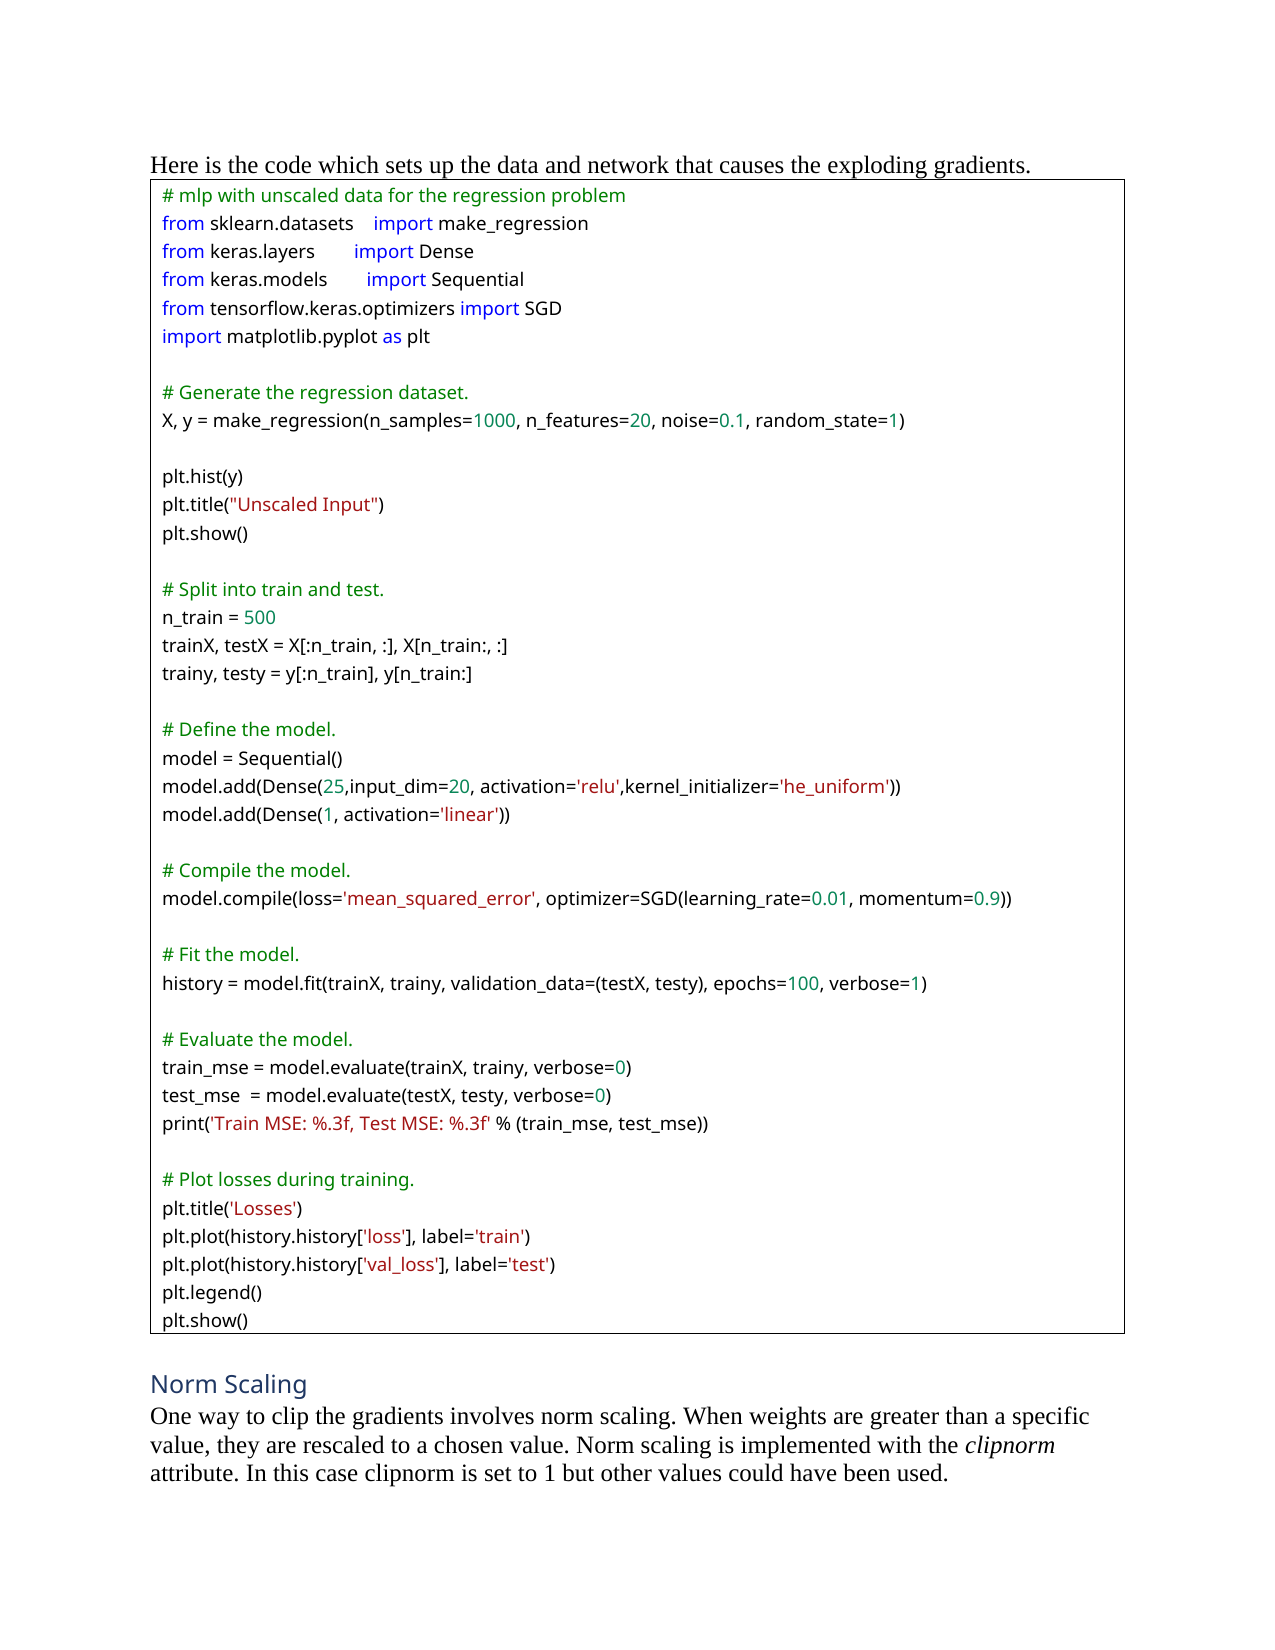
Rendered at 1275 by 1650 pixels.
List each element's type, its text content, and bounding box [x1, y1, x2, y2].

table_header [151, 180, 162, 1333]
text Here is the code which sets up the data and network that causes the exploding gradients. [150, 150, 1125, 179]
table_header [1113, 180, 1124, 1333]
text One way to clip the gradients involves norm scaling. When weights are greater than a specific value, they are rescaled to a chosen value. Norm scaling is implemented with the clipnorm attribute. In this case clipnorm is set to 1 but other values could have been used. [150, 1401, 1125, 1487]
subtitle Norm Scaling [150, 1367, 1125, 1401]
